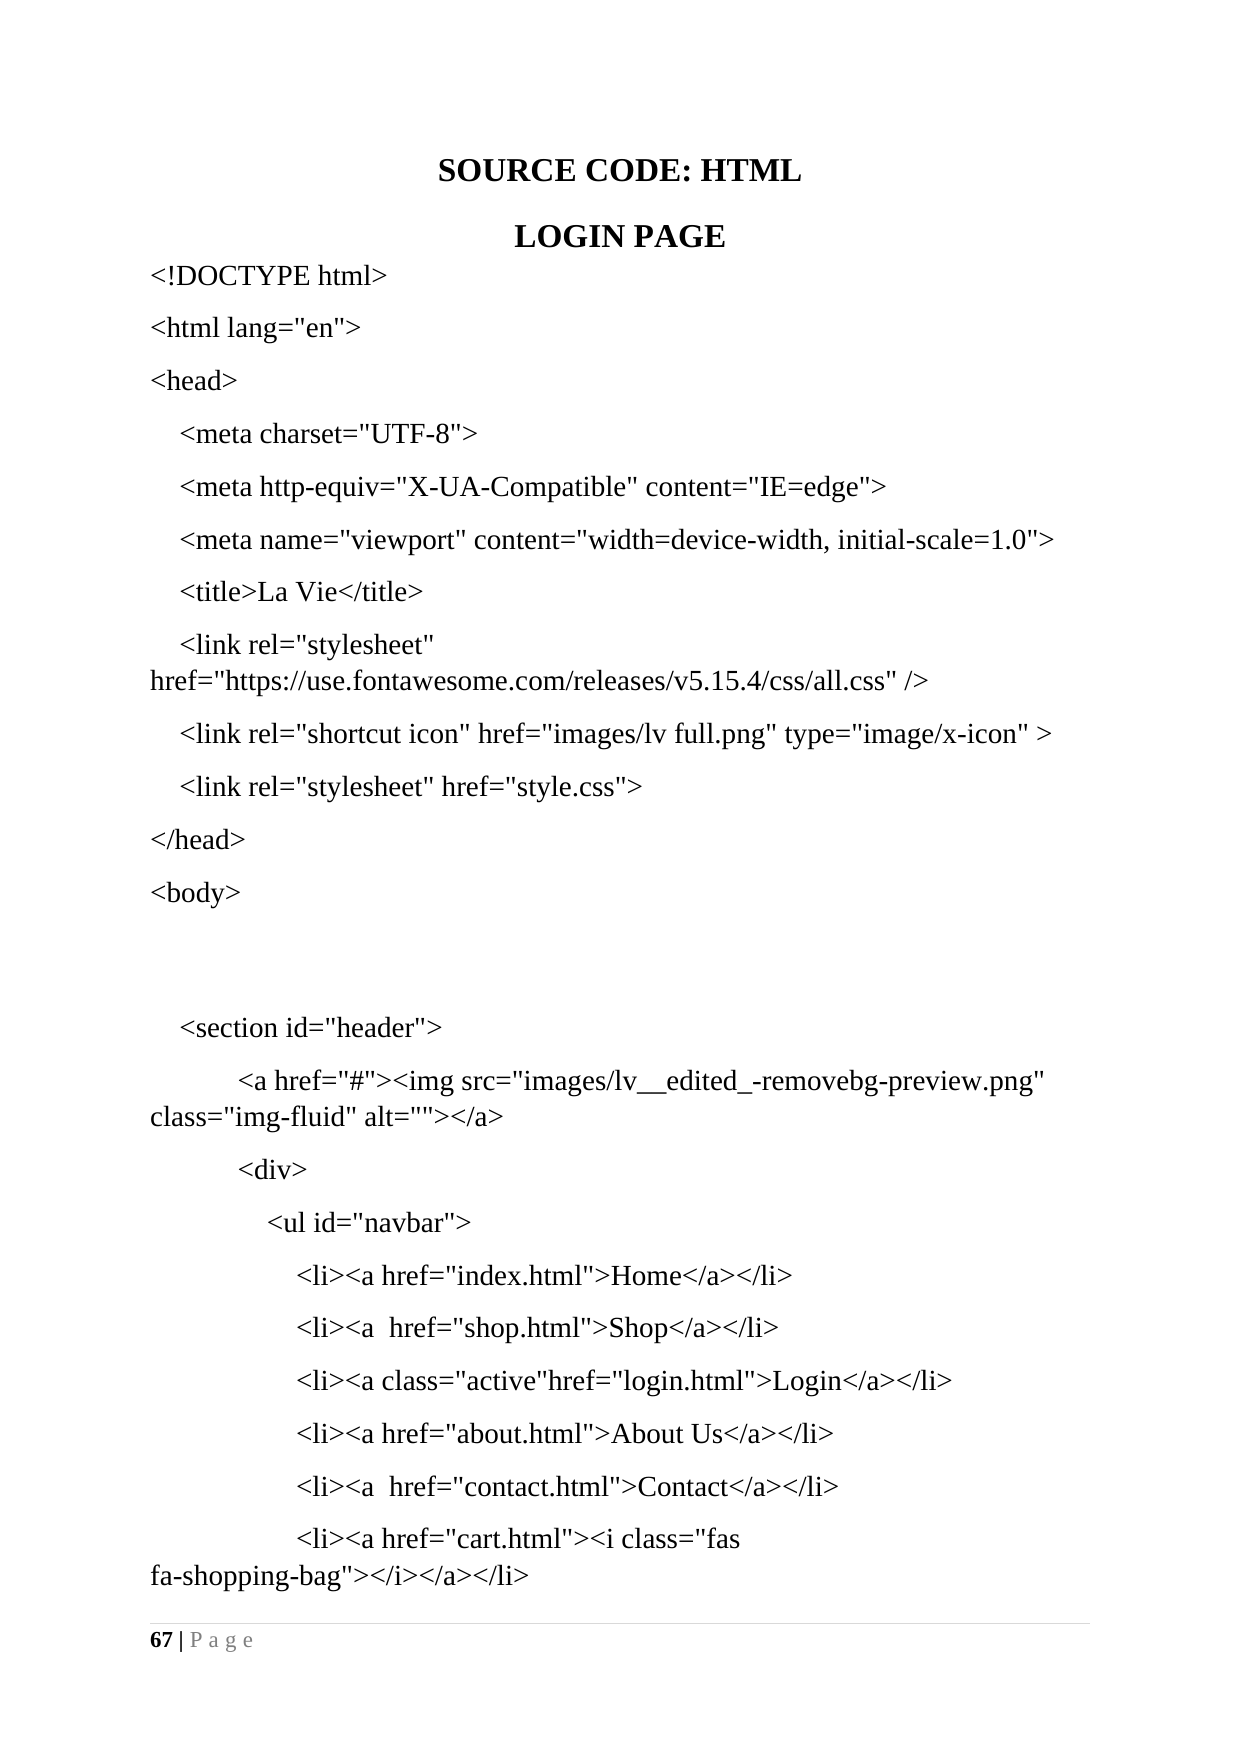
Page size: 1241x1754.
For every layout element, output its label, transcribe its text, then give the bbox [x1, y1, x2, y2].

text <body> [150, 875, 1090, 908]
text <a href="#"><img src="images/lv__edited_-removebg-preview.png" class="img-fluid" alt=""></a> [150, 1063, 1090, 1133]
subtitle LOGIN PAGE [150, 216, 1090, 255]
text <ul id="navbar"> [150, 1205, 1090, 1238]
text <meta charset="UTF-8"> [150, 416, 1090, 450]
text <li><a href="about.html">About Us</a></li> [150, 1416, 1090, 1449]
text <li><a href="shop.html">Shop</a></li> [150, 1310, 1090, 1344]
text <head> [150, 363, 1090, 397]
text <li><a href="index.html">Home</a></li> [150, 1258, 1090, 1291]
text <link rel="stylesheet" href="style.css"> [150, 769, 1090, 803]
text <title>La Vie</title> [150, 574, 1090, 608]
text <!DOCTYPE html> [150, 258, 1090, 291]
text <li><a class="active"href="login.html">Login</a></li> [150, 1363, 1090, 1397]
text <li><a href="contact.html">Contact</a></li> [150, 1469, 1090, 1502]
text <li><a href="cart.html"><i class="fas fa-shopping-bag"></i></a></li> [150, 1522, 1090, 1591]
text <div> [150, 1152, 1090, 1186]
text <link rel="stylesheet" href="https://use.fontawesome.com/releases/v5.15.4/css/all.css" /> [150, 627, 1090, 697]
text <section id="header"> [150, 1010, 1090, 1044]
text </head> [150, 822, 1090, 856]
text <link rel="shortcut icon" href="images/lv full.png" type="image/x-icon" > [150, 716, 1090, 750]
text <meta http-equiv="X-UA-Compatible" content="IE=edge"> [150, 469, 1090, 502]
text <html lang="en"> [150, 311, 1090, 344]
text SOURCE CODE: HTML [150, 150, 1090, 188]
text <meta name="viewport" content="width=device-width, initial-scale=1.0"> [150, 522, 1090, 555]
